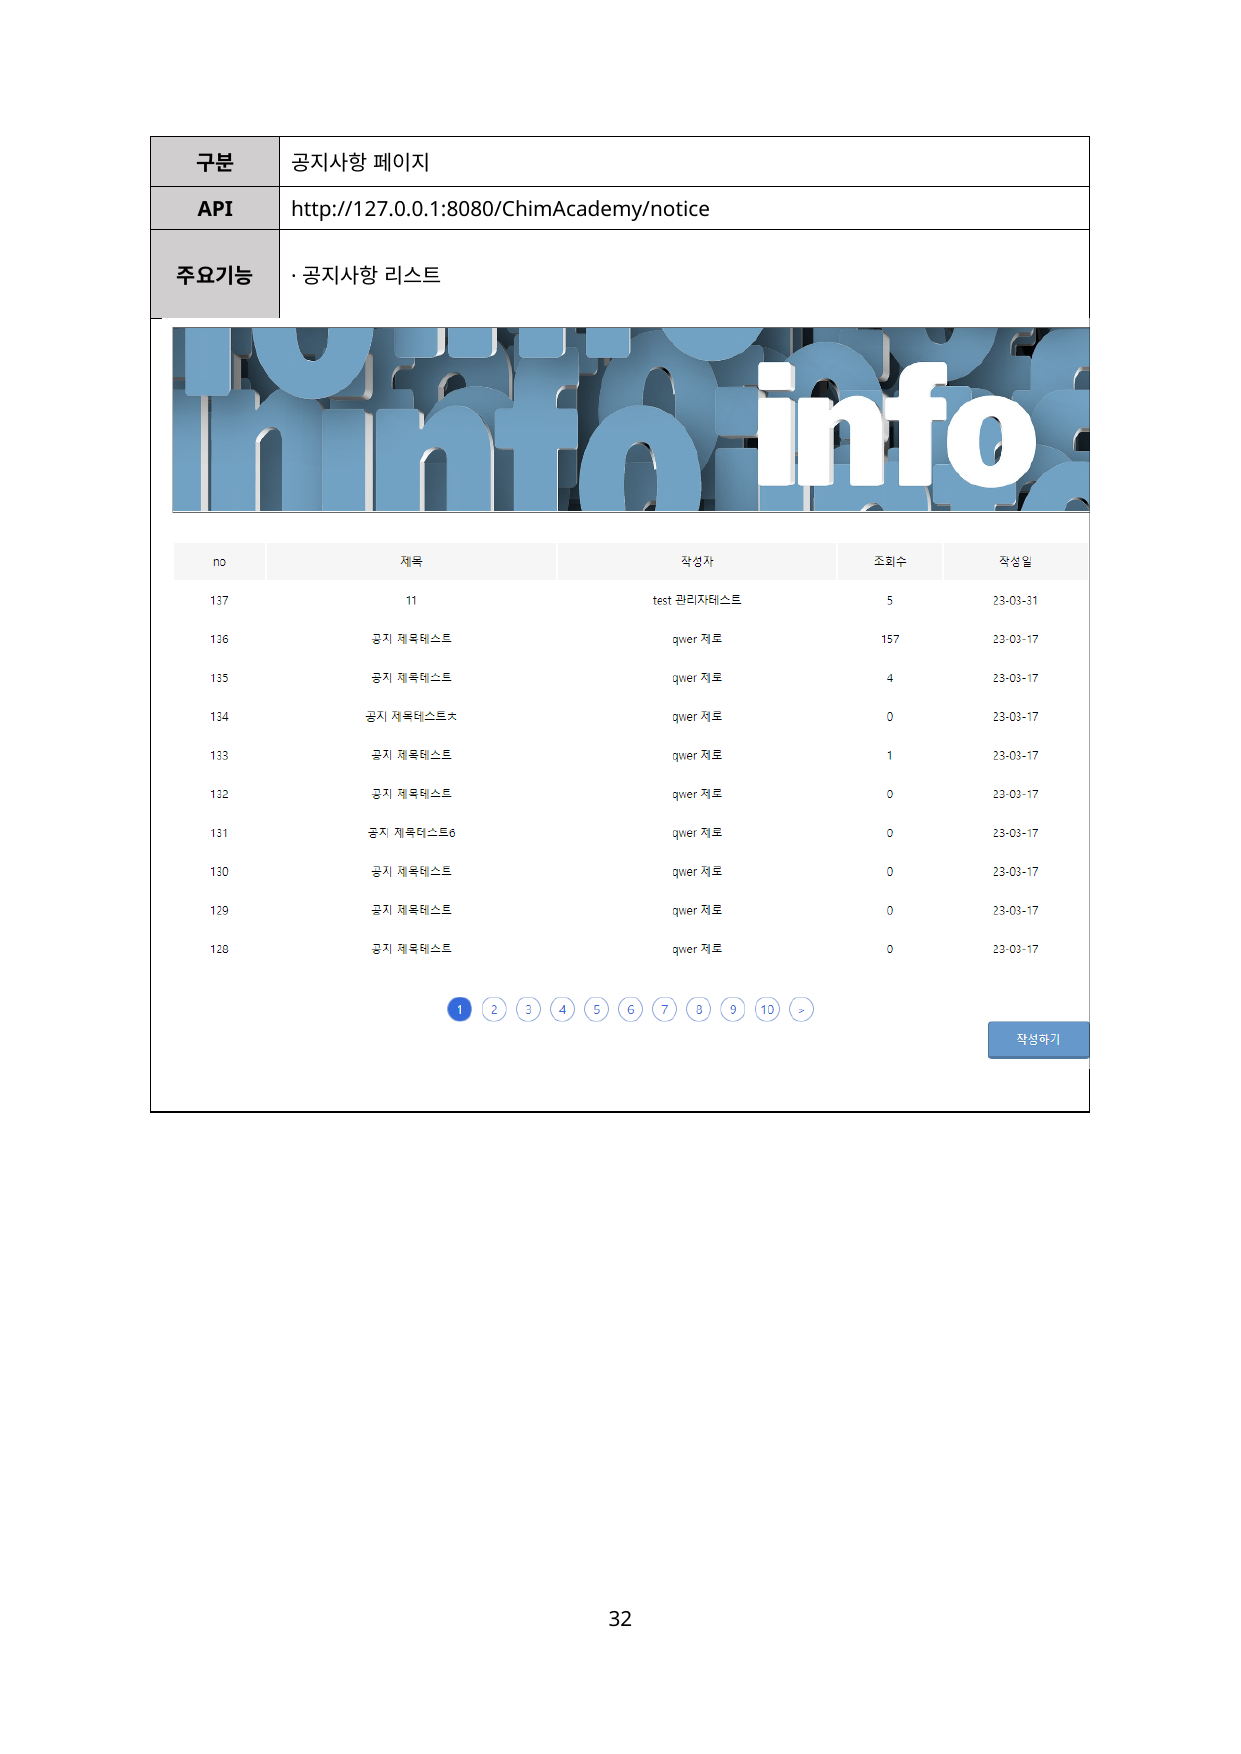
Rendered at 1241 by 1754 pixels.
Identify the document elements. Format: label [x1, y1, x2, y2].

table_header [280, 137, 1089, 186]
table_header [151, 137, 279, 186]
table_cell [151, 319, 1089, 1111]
picture [161, 318, 1090, 1069]
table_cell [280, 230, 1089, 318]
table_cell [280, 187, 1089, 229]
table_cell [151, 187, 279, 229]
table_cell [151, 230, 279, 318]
